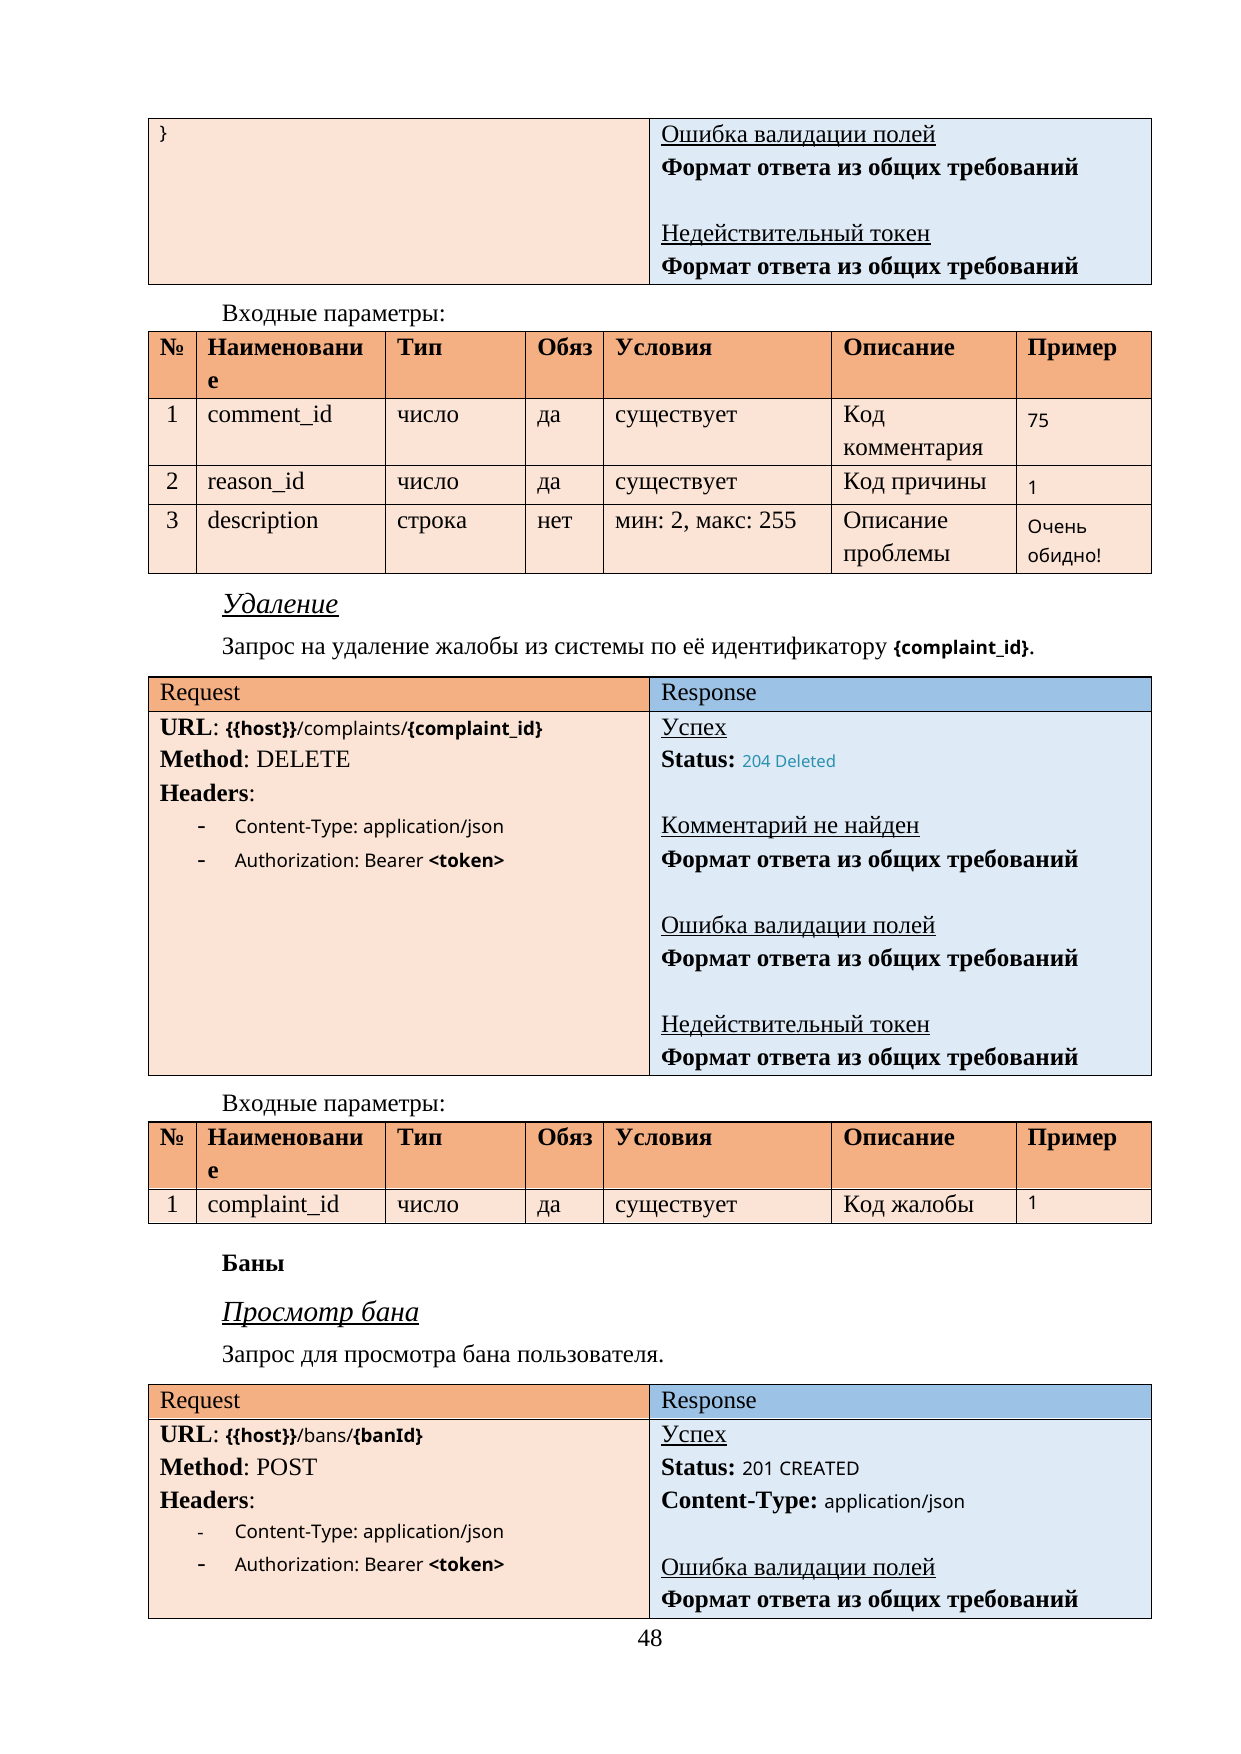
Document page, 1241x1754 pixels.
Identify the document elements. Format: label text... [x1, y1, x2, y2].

table_header Response [650, 1385, 1151, 1418]
table_cell comment_id [197, 399, 385, 465]
text Удаление [148, 586, 1152, 620]
table_cell существует [604, 1190, 831, 1222]
table_header Обяз [526, 332, 603, 398]
table_cell Очень обидно! [1017, 505, 1151, 573]
table_cell URL: {{host}}/complaints/{complaint_id} Method: DELETE Headers: Content-Type: application/json Authorization: Bearer <token> [149, 712, 649, 1075]
table_cell число [386, 399, 525, 465]
table_header Request [149, 678, 649, 711]
table_cell 1 [149, 1190, 196, 1222]
table_header Наименование [197, 1123, 385, 1188]
table_header Условия [604, 332, 831, 398]
text Просмотр бана [148, 1294, 1152, 1328]
table_header Тип [386, 332, 525, 398]
text Входные параметры: [148, 1088, 1152, 1117]
table_cell Успех Status: 204 Deleted Комментарий не найден Формат ответа из общих требований Ошибка валидации полей Формат ответа из общих требований Недействительный токен Формат ответа из общих требований [650, 712, 1151, 1075]
table_cell число [386, 1190, 525, 1222]
table_cell да [526, 399, 603, 465]
table_cell complaint_id [197, 1190, 385, 1222]
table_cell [149, 119, 649, 284]
text Баны [148, 1248, 1152, 1277]
table_cell 1 [1017, 466, 1151, 504]
text Входные параметры: [148, 298, 1152, 327]
table_cell description [197, 505, 385, 573]
table_cell Описание проблемы [832, 505, 1016, 573]
table_cell да [526, 1190, 603, 1222]
table_header Request [149, 1385, 649, 1418]
table_header Пример [1017, 1123, 1151, 1188]
text Запрос для просмотра бана пользователя. [148, 1339, 1152, 1368]
table_header № [149, 332, 196, 398]
table_cell 2 [149, 466, 196, 504]
table_cell существует [604, 399, 831, 465]
text Запрос на удаление жалобы из системы по её идентификатору {complaint_id}. [148, 631, 1152, 660]
table_header Пример [1017, 332, 1151, 398]
table_cell 1 [149, 399, 196, 465]
table_cell строка [386, 505, 525, 573]
table_cell существует [604, 466, 831, 504]
table_header Тип [386, 1123, 525, 1188]
table_cell да [526, 466, 603, 504]
table_cell 3 [149, 505, 196, 573]
table_header Описание [832, 1123, 1016, 1188]
table_cell Код жалобы [832, 1190, 1016, 1222]
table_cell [650, 1420, 1151, 1618]
table_header Условия [604, 1123, 831, 1188]
table_cell мин: 2, макс: 255 [604, 505, 831, 573]
table_cell Код комментария [832, 399, 1016, 465]
table_header Response [650, 678, 1151, 711]
table_header Наименование [197, 332, 385, 398]
table_cell нет [526, 505, 603, 573]
table_header № [149, 1123, 196, 1188]
table_cell reason_id [197, 466, 385, 504]
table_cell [650, 119, 1151, 284]
table_cell число [386, 466, 525, 504]
table_cell 75 [1017, 399, 1151, 465]
table_header Обяз [526, 1123, 603, 1188]
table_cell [149, 1420, 649, 1618]
table_header Описание [832, 332, 1016, 398]
table_cell 1 [1017, 1190, 1151, 1222]
table_cell Код причины [832, 466, 1016, 504]
